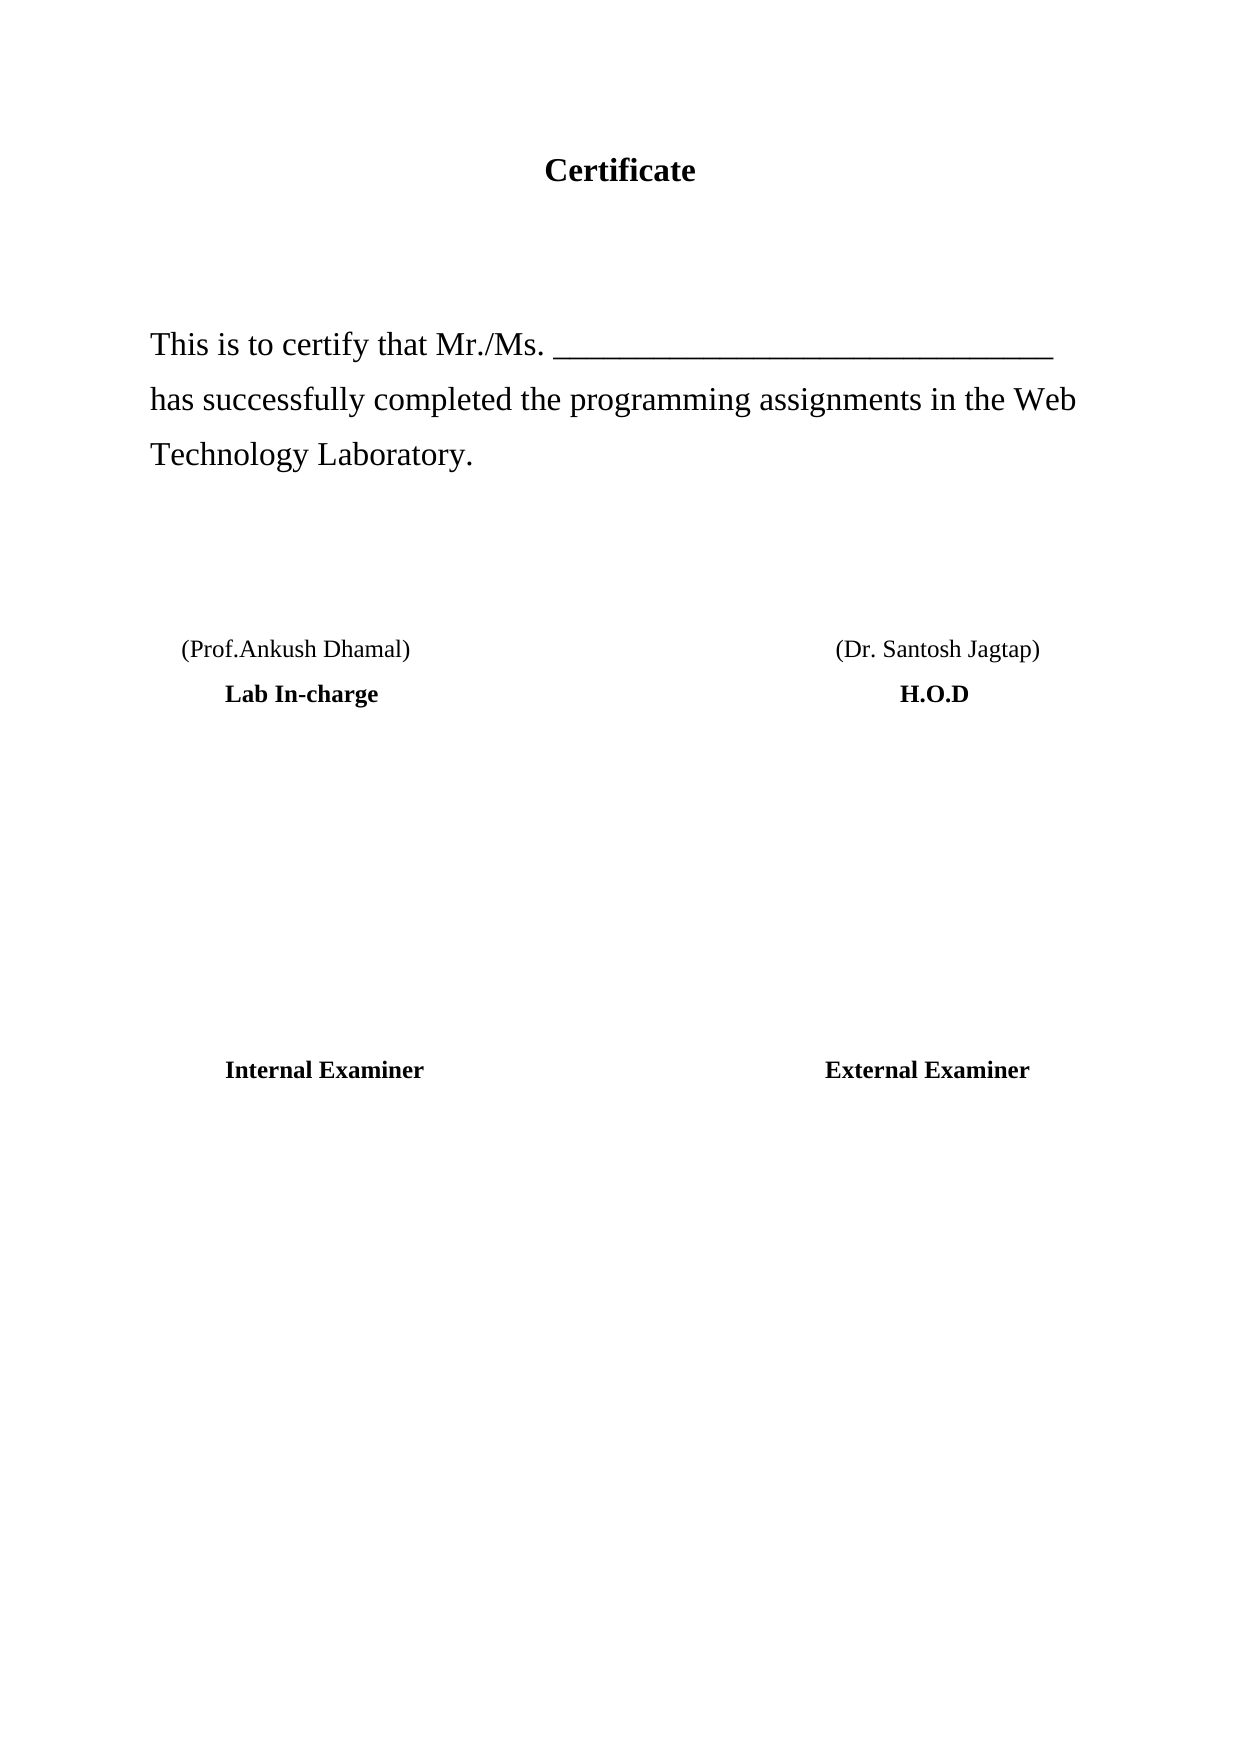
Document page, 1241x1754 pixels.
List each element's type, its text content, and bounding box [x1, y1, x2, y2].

text has successfully completed the programming assignments in the Web [150, 379, 1090, 417]
text This is to certify that Mr./Ms. ______________________________ [150, 324, 1090, 362]
text Technology Laboratory. [150, 434, 1090, 472]
text (Prof.Ankush Dhamal) (Dr. Santosh Jagtap) [150, 634, 1090, 663]
text Certificate [150, 150, 1090, 188]
text Internal Examiner External Examiner [150, 1055, 1090, 1084]
text Lab In-charge H.O.D [150, 679, 1090, 708]
